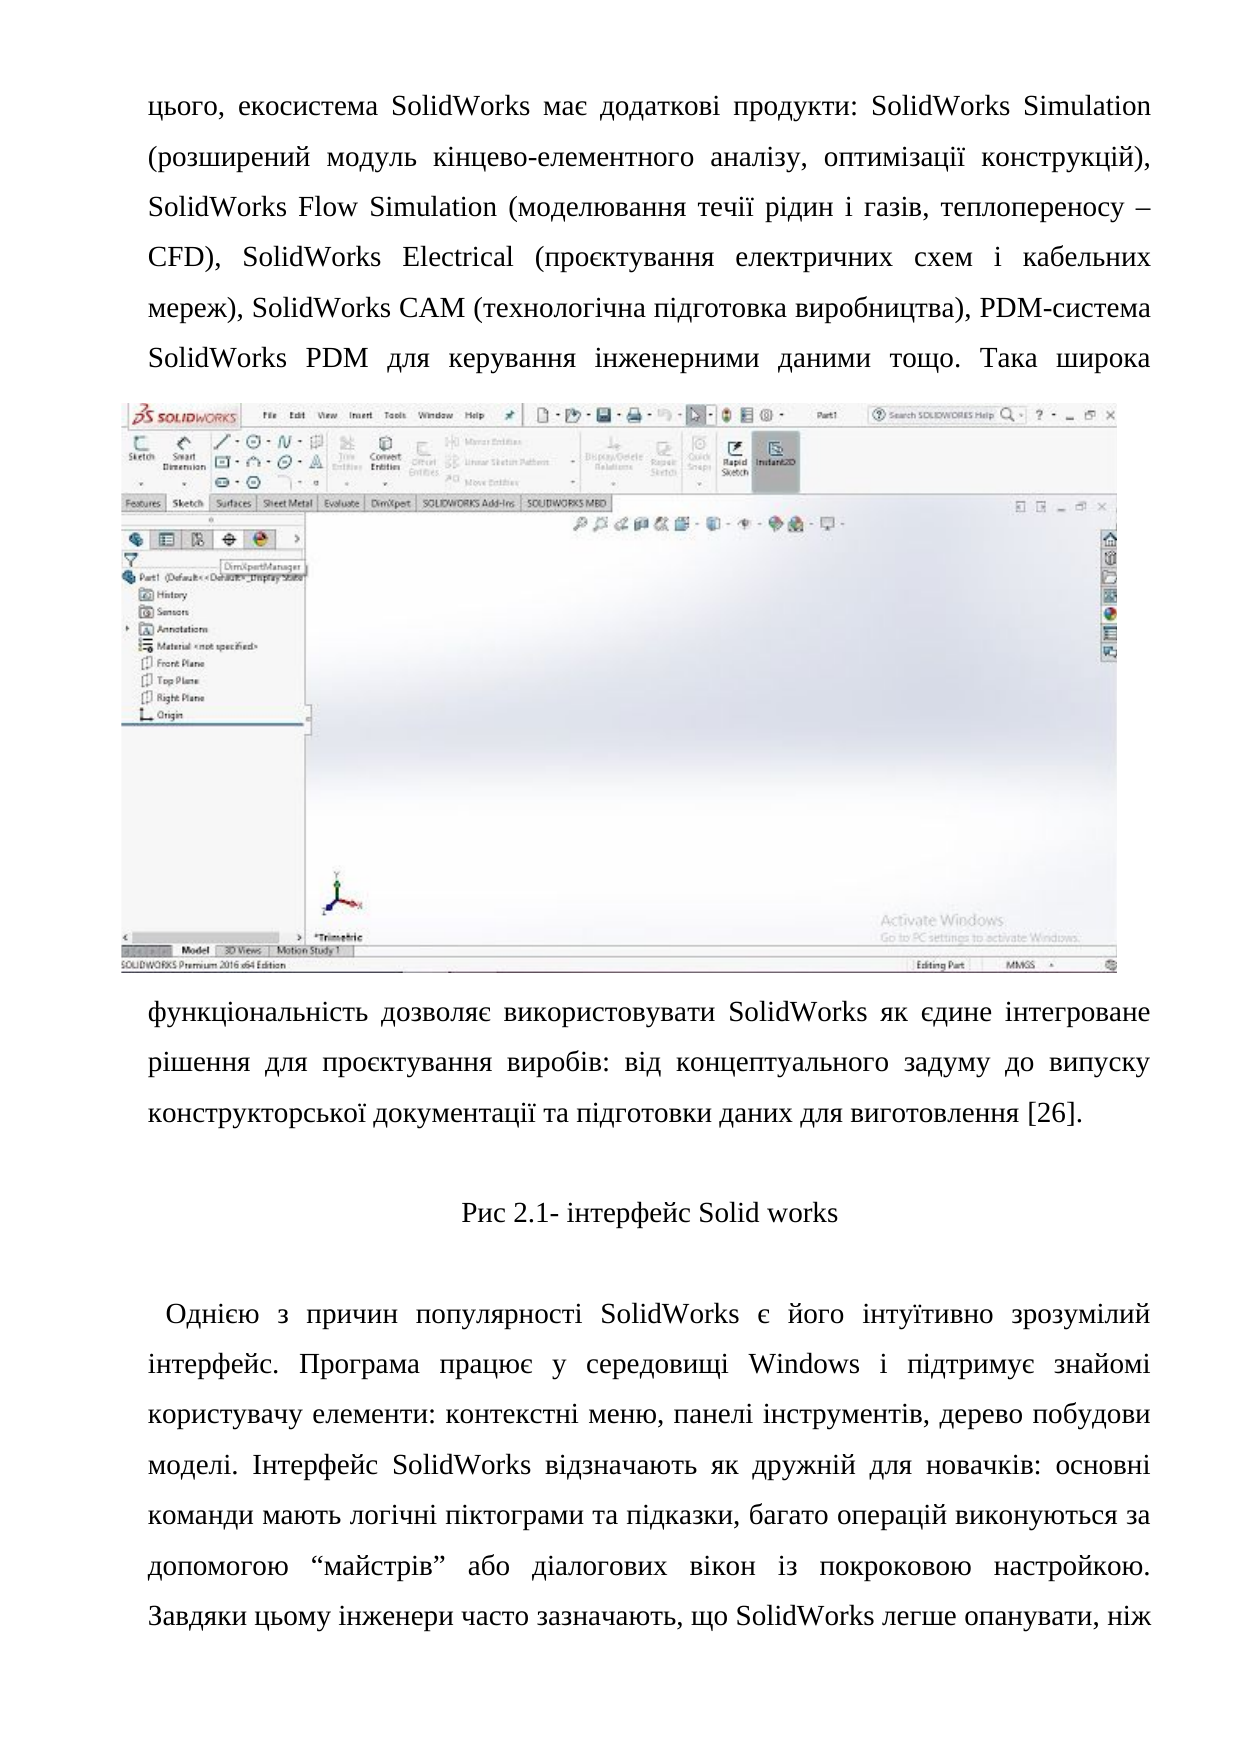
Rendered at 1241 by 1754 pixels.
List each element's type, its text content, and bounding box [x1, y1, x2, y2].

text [148, 88, 1152, 1128]
text Рис 2.1- інтерфейс Solid works [148, 1195, 1152, 1229]
picture [120, 403, 1117, 972]
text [148, 1296, 1152, 1631]
